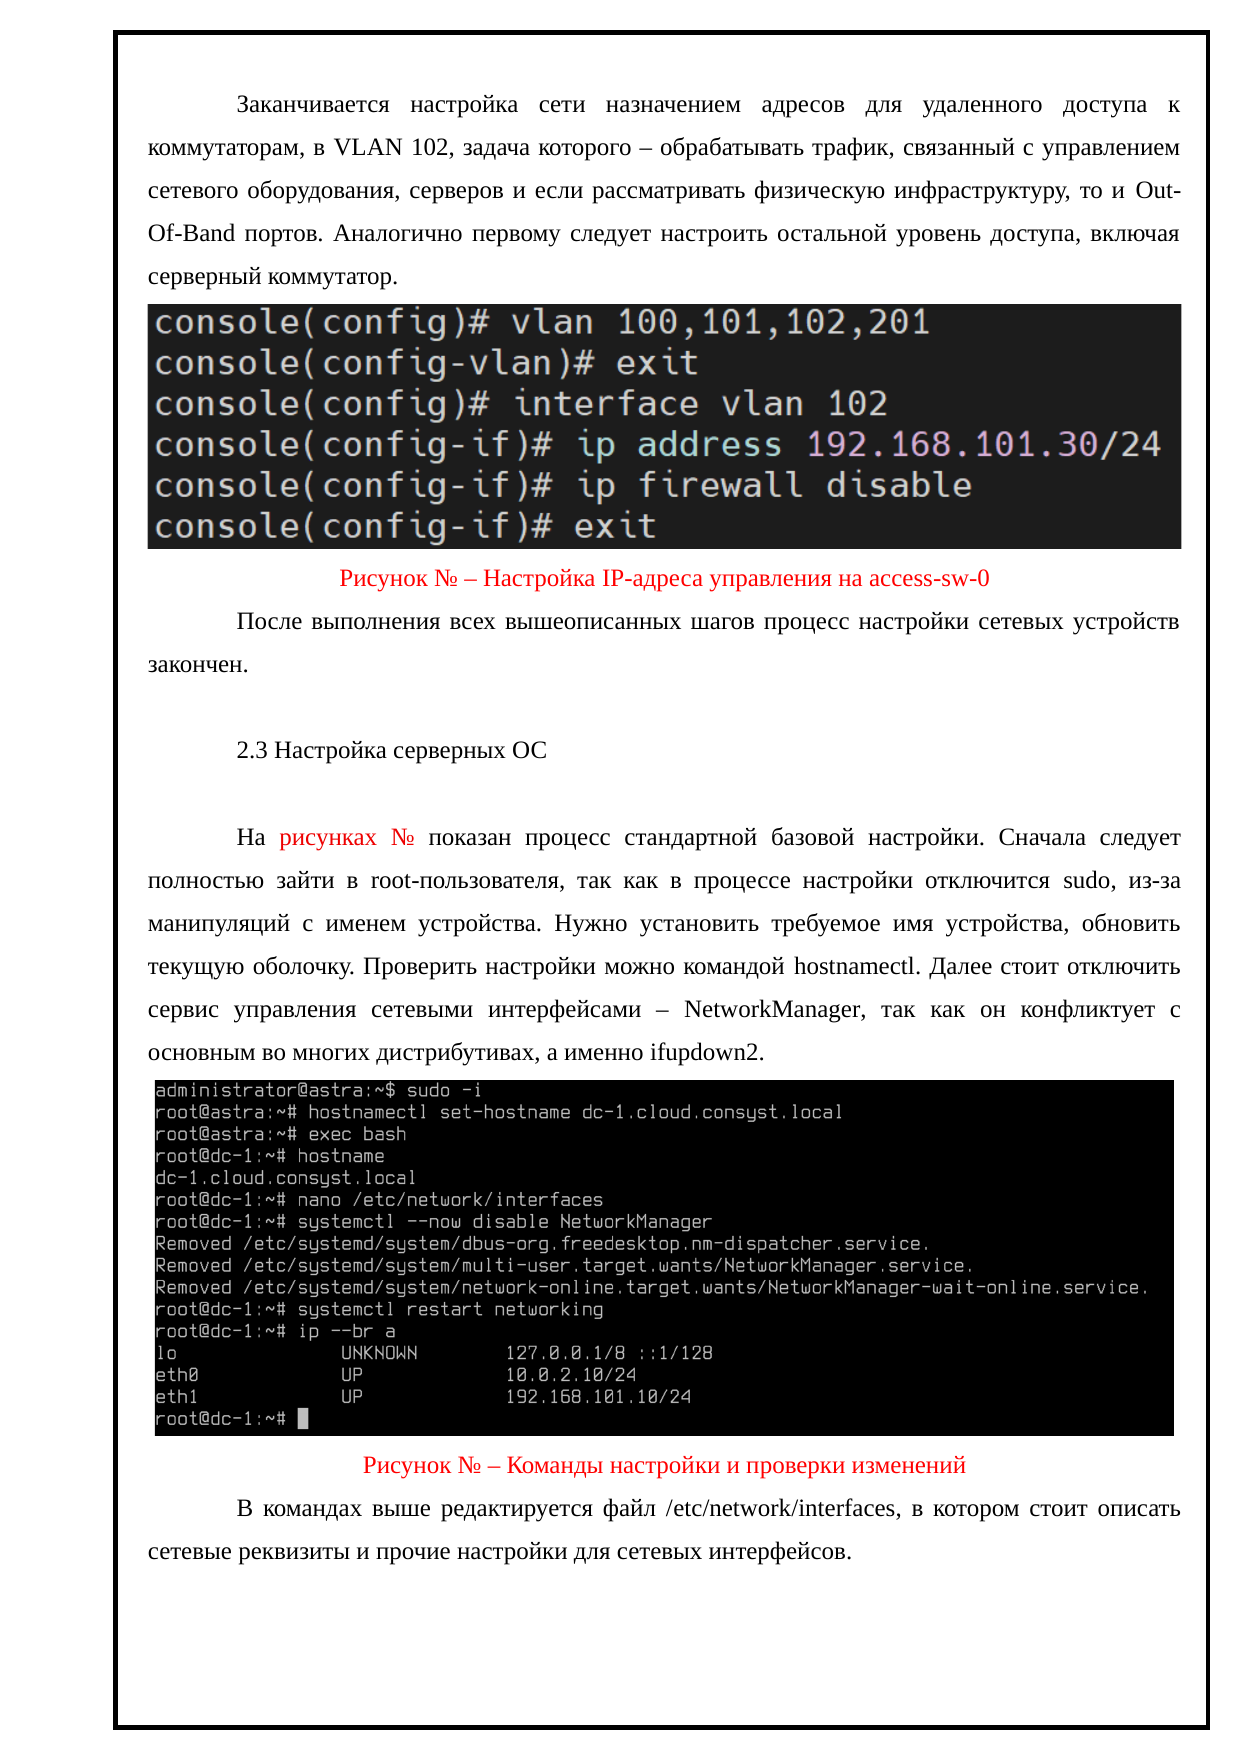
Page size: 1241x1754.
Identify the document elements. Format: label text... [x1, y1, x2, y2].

text Заканчивается настройка сети назначением адресов для удаленного доступа к коммутаторам, в VLAN 102, задача которого – обрабатывать трафик, связанный с управлением сетевого оборудования, серверов и если рассматривать физическую инфраструктуру, то и Out-Of-Band портов. Аналогично первому следует настроить остальной уровень доступа, включая серверный коммутатор. [148, 89, 1181, 290]
text Рисунок № – Команды настройки и проверки изменений [148, 1450, 1181, 1478]
picture [147, 304, 1182, 549]
picture [154, 1080, 1174, 1436]
text После выполнения всех вышеописанных шагов процесс настройки сетевых устройств закончен. [148, 606, 1181, 678]
text В командах выше редактируется файл /etc/network/interfaces, в котором стоит описать сетевые реквизиты и прочие настройки для сетевых интерфейсов. [148, 1493, 1181, 1565]
text Рисунок № – Настройка IP-адреса управления на access-sw-0 [148, 563, 1181, 592]
subtitle 2.3 Настройка серверных ОС [148, 736, 1181, 764]
text На рисунках № показан процесс стандартной базовой настройки. Сначала следует полностью зайти в root-пользователя, так как в процессе настройки отключится sudo, из-за манипуляций с именем устройства. Нужно установить требуемое имя устройства, обновить текущую оболочку. Проверить настройки можно командой hostnamectl. Далее стоит отключить сервис управления сетевыми интерфейсами – NetworkManager, так как он конфликтует с основным во многих дистрибутивах, а именно ifupdown2. [148, 822, 1181, 1066]
